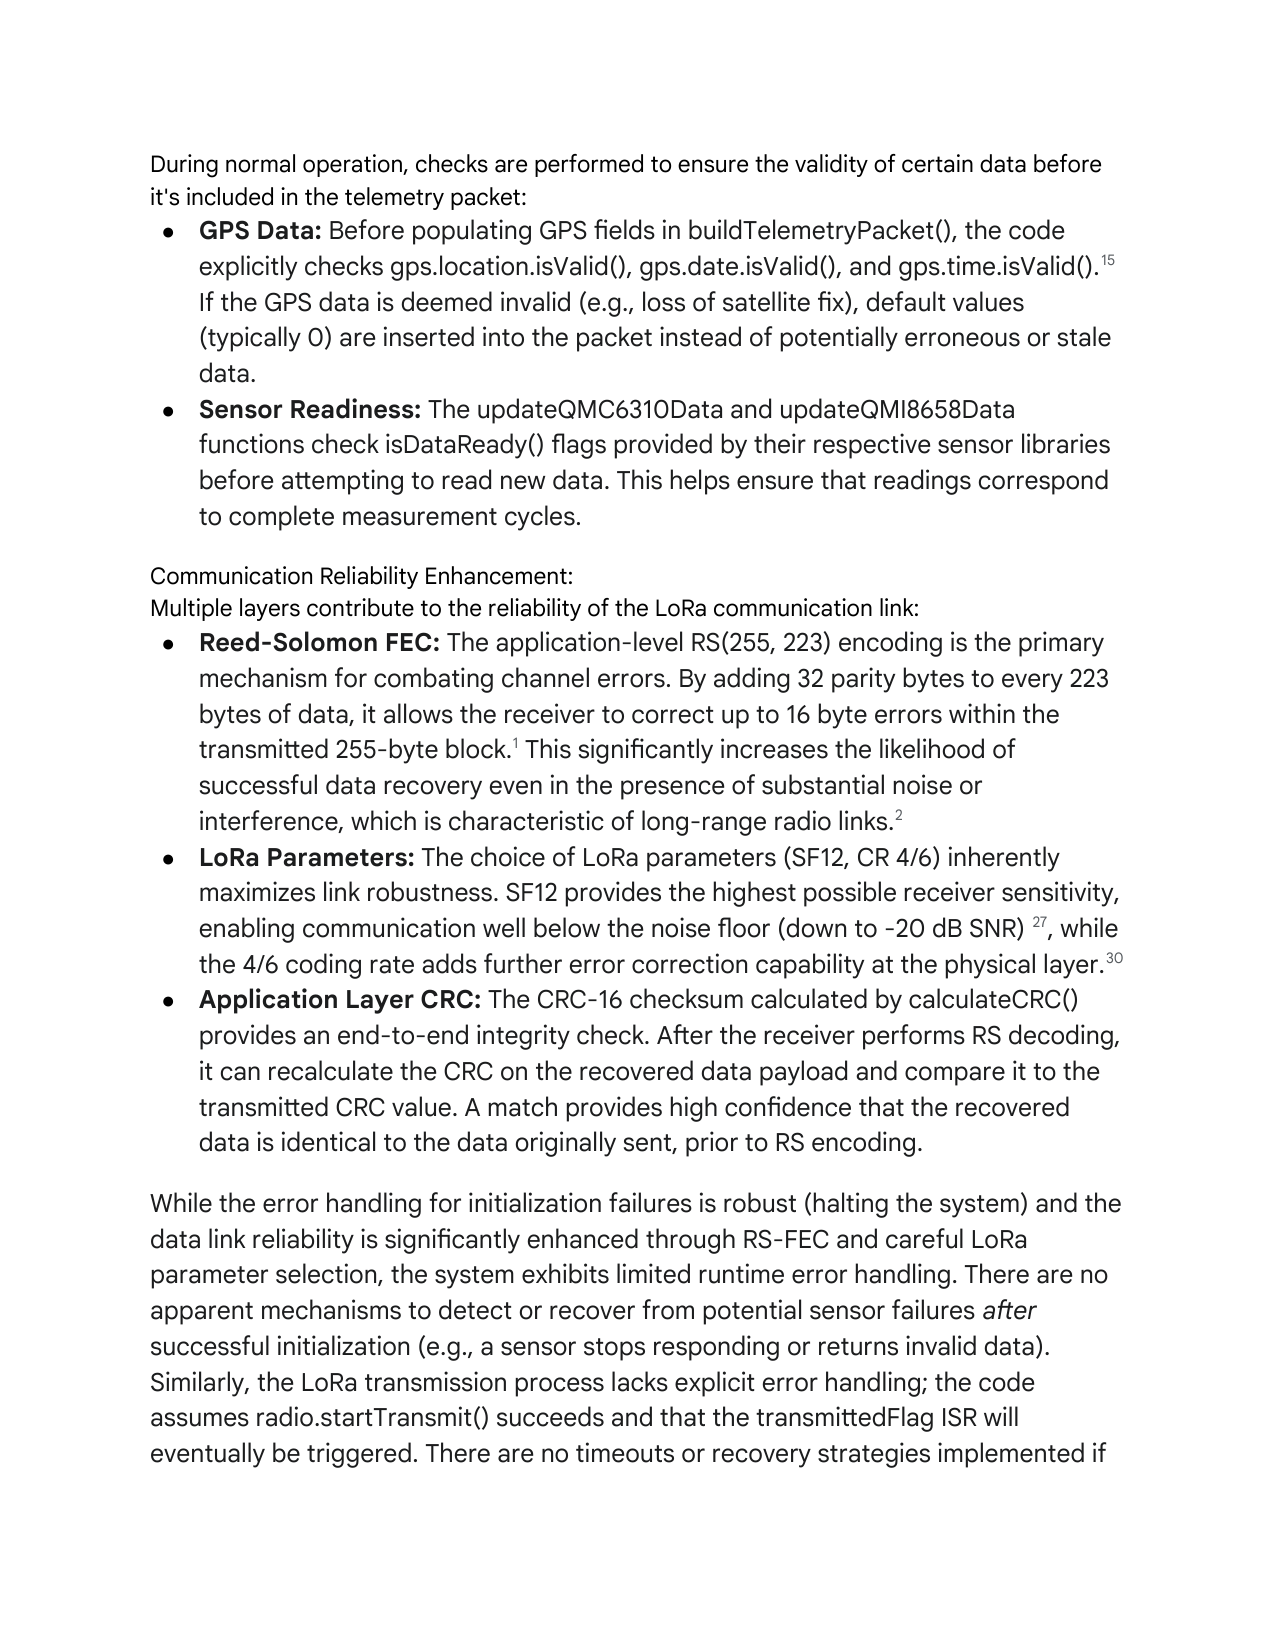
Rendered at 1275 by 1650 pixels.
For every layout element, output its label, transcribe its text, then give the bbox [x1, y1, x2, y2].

list Application Layer CRC: The CRC-16 checksum calculated by calculateCRC() provides an end-to-end integrity check. After the receiver performs RS decoding, it can recalculate the CRC on the recovered data payload and compare it to the transmitted CRC value. A match provides high confidence that the recovered data is identical to the data originally sent, prior to RS encoding. [161, 985, 1125, 1159]
text During normal operation, checks are performed to ensure the validity of certain data before it's included in the telemetry packet: [150, 150, 1125, 211]
text Communication Reliability Enhancement: [150, 562, 1125, 591]
list GPS Data: Before populating GPS fields in buildTelemetryPacket(), the code explicitly checks gps.location.isValid(), gps.date.isValid(), and gps.time.isValid().15 If the GPS data is deemed invalid (e.g., loss of satellite fix), default values (typically 0) are inserted into the packet instead of potentially erroneous or stale data. [161, 215, 1125, 390]
list Reed-Solomon FEC: The application-level RS(255, 223) encoding is the primary mechanism for combating channel errors. By adding 32 parity bytes to every 223 bytes of data, it allows the receiver to correct up to 16 byte errors within the transmitted 255-byte block.1 This significantly increases the likelihood of successful data recovery even in the presence of substantial noise or interference, which is characteristic of long-range radio links.2 [161, 627, 1125, 837]
list LoRa Parameters: The choice of LoRa parameters (SF12, CR 4/6) inherently maximizes link robustness. SF12 provides the highest possible receiver sensitivity, enabling communication well below the noise floor (down to -20 dB SNR) 27, while the 4/6 coding rate adds further error correction capability at the physical layer.30 [161, 842, 1125, 980]
text Multiple layers contribute to the reliability of the LoRa communication link: [150, 595, 1125, 623]
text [150, 1188, 1125, 1470]
list Sensor Readiness: The updateQMC6310Data and updateQMI8658Data functions check isDataReady() flags provided by their respective sensor libraries before attempting to read new data. This helps ensure that readings correspond to complete measurement cycles. [161, 394, 1125, 533]
